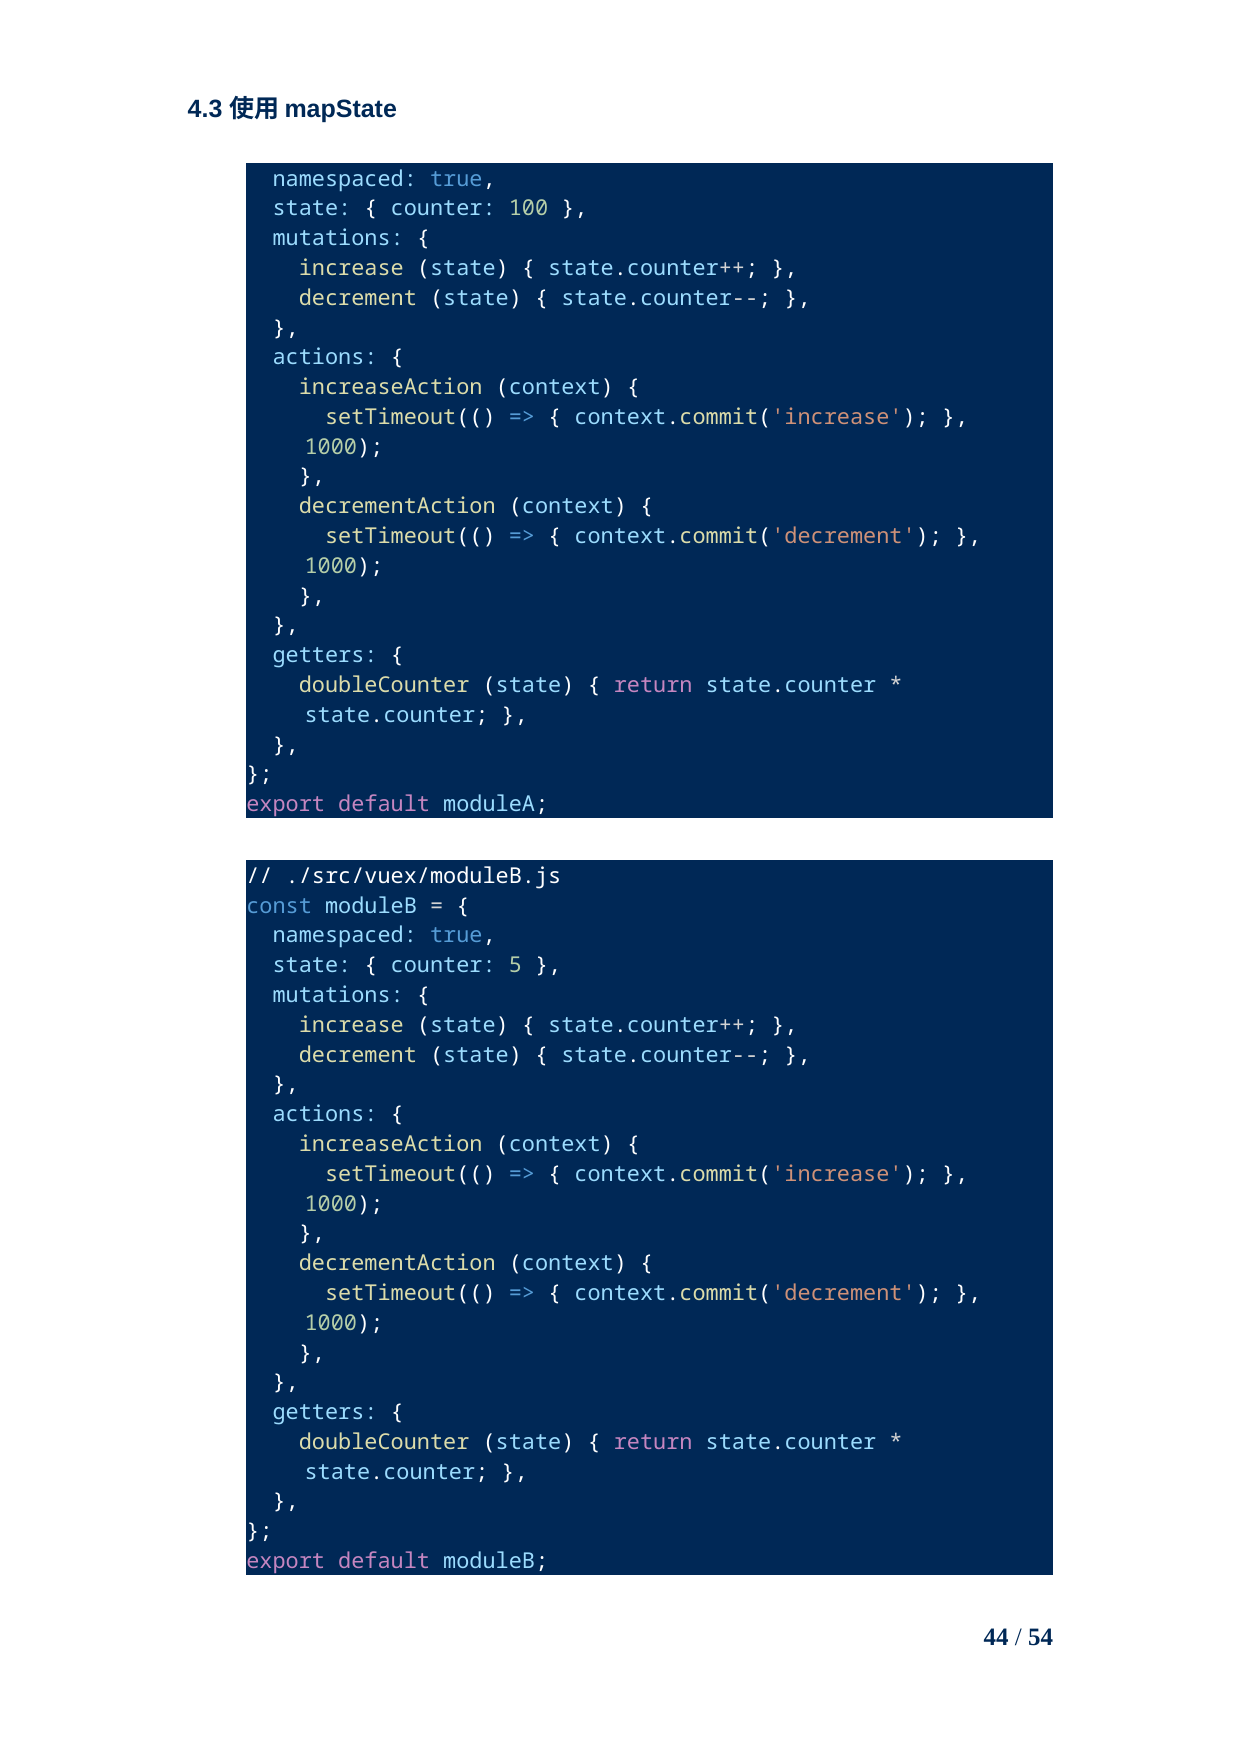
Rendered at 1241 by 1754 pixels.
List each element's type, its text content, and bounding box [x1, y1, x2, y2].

text // ./src/vuex/moduleB.js [246, 860, 1053, 890]
text setTimeout(() => { context.commit('decrement'); }, 1000); [246, 1277, 1053, 1337]
text getters: { [246, 639, 1053, 669]
text decrement (state) { state.counter--; }, [246, 282, 1053, 312]
text }, [246, 1068, 1053, 1098]
text }; [246, 758, 1053, 788]
text }, [246, 312, 1053, 341]
text namespaced: true, [246, 919, 1053, 949]
text export default moduleA; [246, 788, 1053, 818]
text }, [246, 1337, 1053, 1366]
text getters: { [246, 1396, 1053, 1426]
text }; [246, 1515, 1053, 1545]
text state: { counter: 100 }, [246, 192, 1053, 222]
text increase (state) { state.counter++; }, [246, 1009, 1053, 1039]
text mutations: { [246, 222, 1053, 252]
text doubleCounter (state) { return state.counter * state.counter; }, [246, 669, 1053, 729]
text increaseAction (context) { [246, 371, 1053, 401]
text }, [246, 609, 1053, 639]
text actions: { [246, 1098, 1053, 1128]
text setTimeout(() => { context.commit('increase'); }, 1000); [246, 401, 1053, 461]
text setTimeout(() => { context.commit('increase'); }, 1000); [246, 1158, 1053, 1217]
text }, [246, 1366, 1053, 1396]
text }, [246, 729, 1053, 758]
text decrementAction (context) { [246, 490, 1053, 520]
text }, [246, 1217, 1053, 1247]
text setTimeout(() => { context.commit('decrement'); }, 1000); [246, 520, 1053, 580]
text namespaced: true, [246, 163, 1053, 192]
text export default moduleB; [246, 1545, 1053, 1575]
text increase (state) { state.counter++; }, [246, 252, 1053, 282]
text }, [246, 461, 1053, 490]
text }, [246, 1486, 1053, 1515]
text const moduleB = { [246, 890, 1053, 919]
text doubleCounter (state) { return state.counter * state.counter; }, [246, 1426, 1053, 1486]
text actions: { [246, 341, 1053, 371]
text decrement (state) { state.counter--; }, [246, 1039, 1053, 1068]
text }, [246, 580, 1053, 609]
text mutations: { [246, 979, 1053, 1009]
text increaseAction (context) { [246, 1128, 1053, 1158]
text decrementAction (context) { [246, 1247, 1053, 1277]
text state: { counter: 5 }, [246, 949, 1053, 979]
